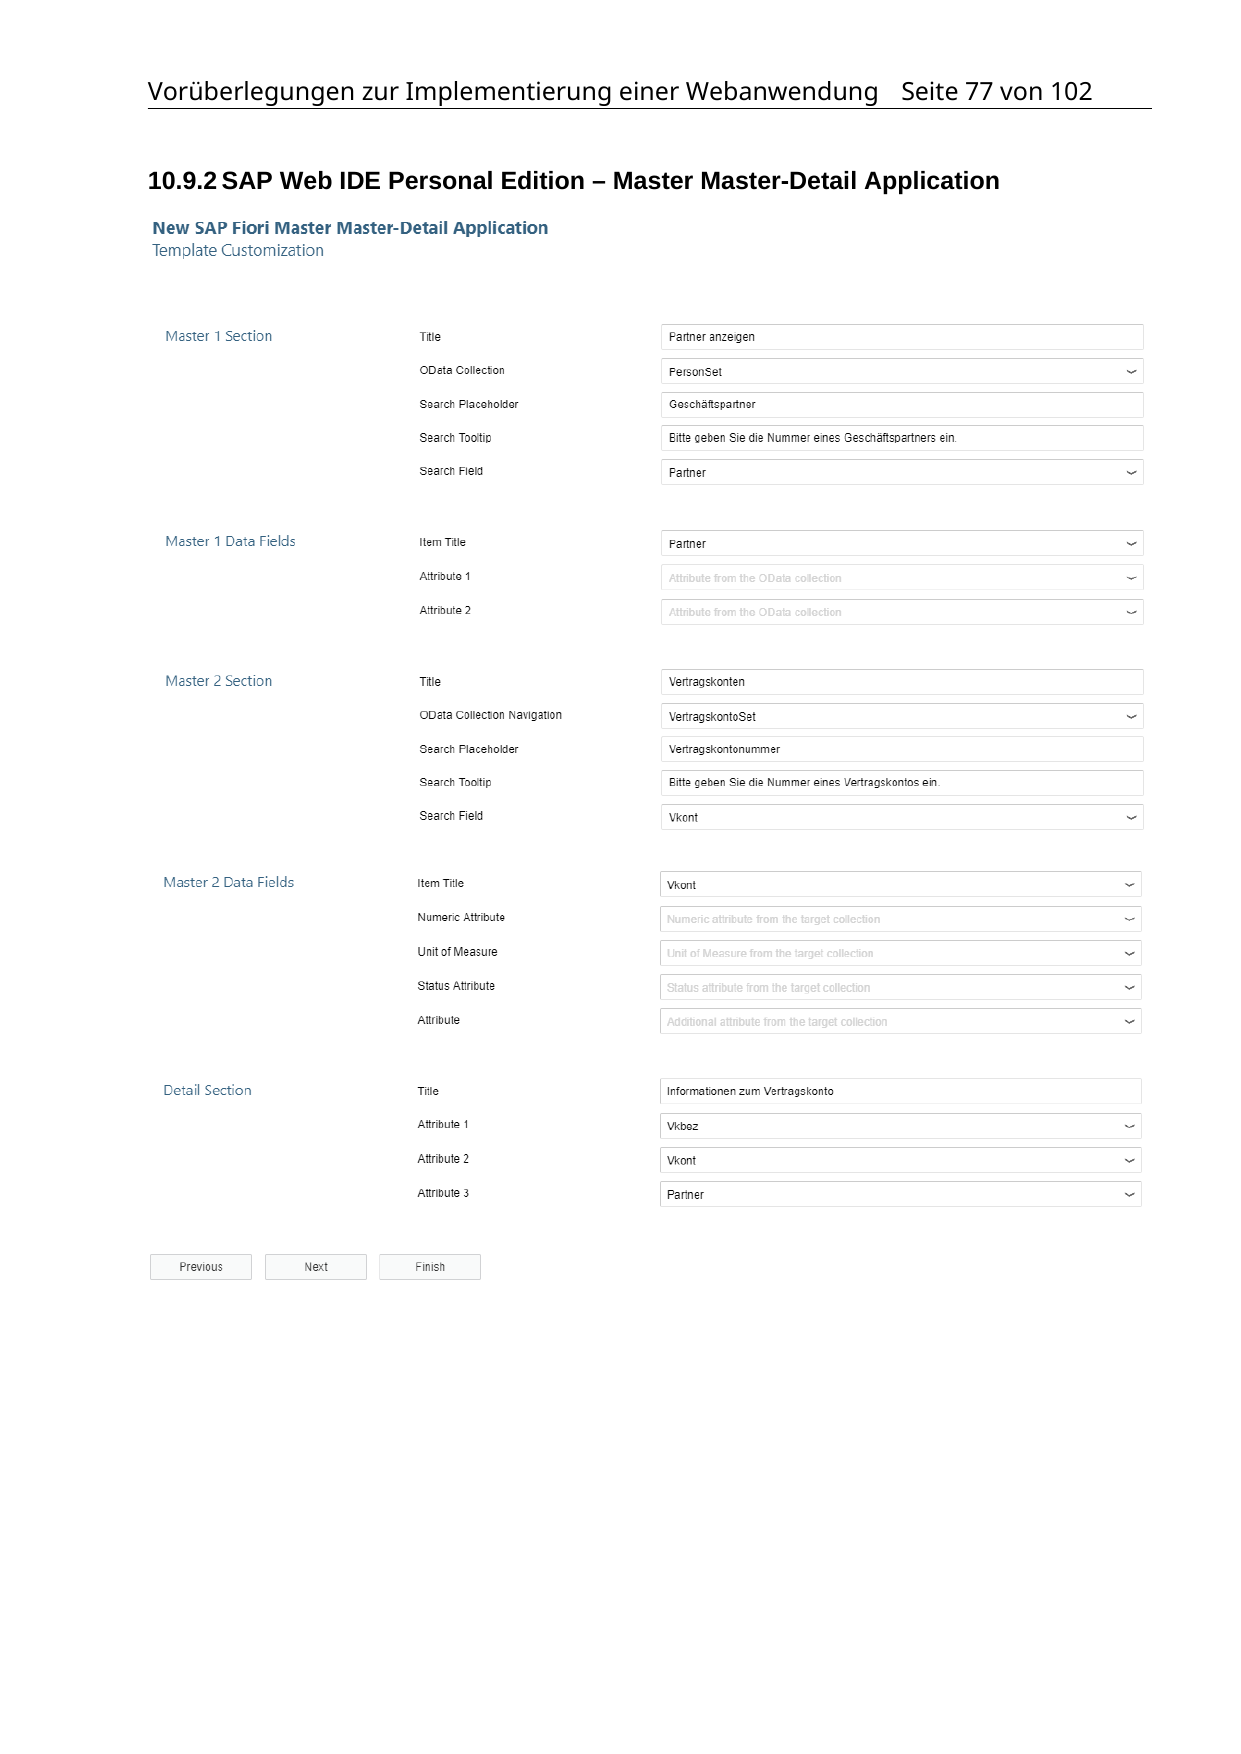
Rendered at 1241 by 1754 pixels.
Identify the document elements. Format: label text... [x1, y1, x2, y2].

picture [147, 210, 1152, 1287]
subtitle SAP Web IDE Personal Edition – Master Master-Detail Application [148, 166, 1152, 195]
